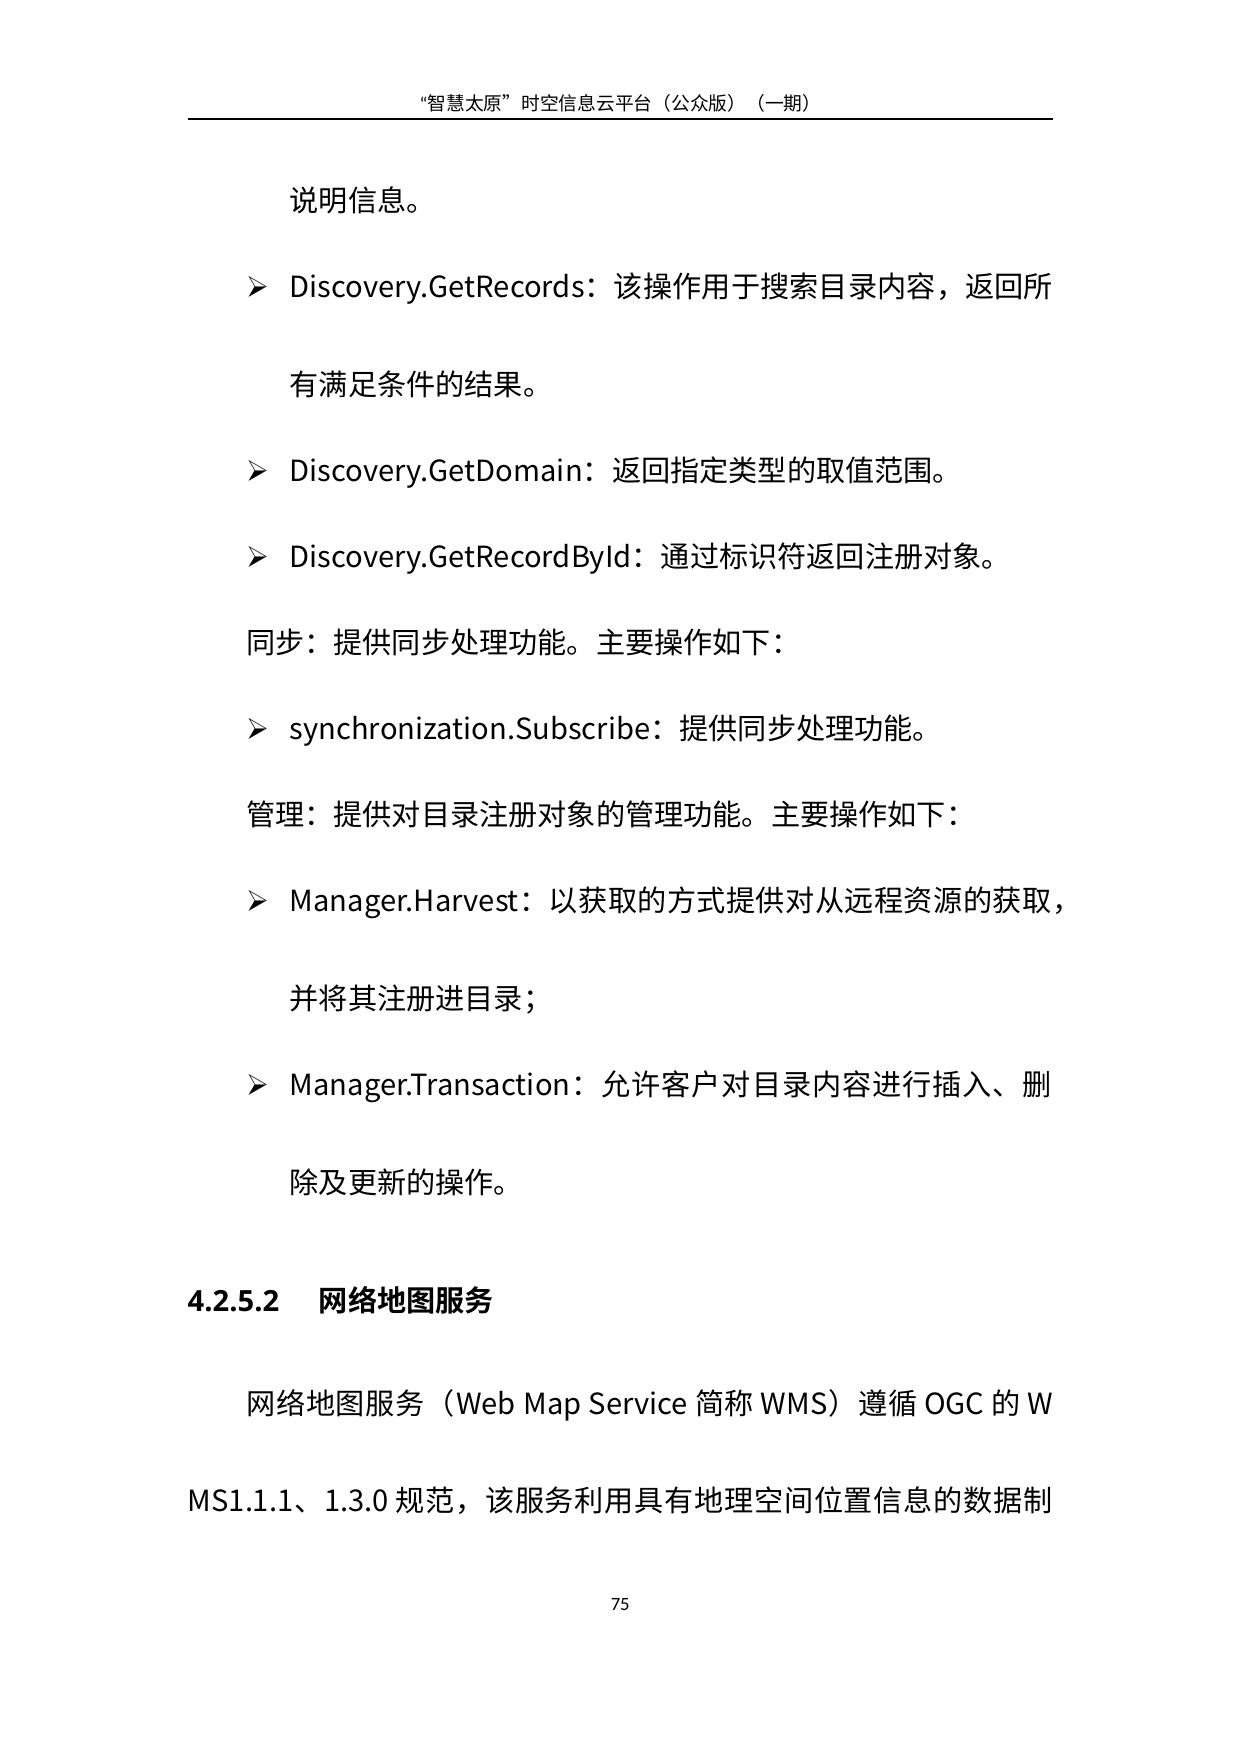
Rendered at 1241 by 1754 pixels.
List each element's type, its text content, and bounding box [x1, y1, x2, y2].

text 同步：提供同步处理功能。主要操作如下： [187, 608, 1053, 673]
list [246, 166, 1053, 231]
list Manager.Transaction：允许客户对目录内容进行插入、删除及更新的操作。 [246, 1050, 1053, 1213]
list Discovery.GetDomain：返回指定类型的取值范围。 [246, 436, 1053, 501]
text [187, 1369, 1053, 1531]
list Discovery.GetRecords：该操作用于搜索目录内容，返回所有满足条件的结果。 [246, 252, 1053, 415]
text 管理：提供对目录注册对象的管理功能。主要操作如下： [187, 781, 1053, 846]
subtitle 网络地图服务 [187, 1266, 1053, 1331]
list Discovery.GetRecordById：通过标识符返回注册对象。 [246, 522, 1053, 587]
list Manager.Harvest：以获取的方式提供对从远程资源的获取，并将其注册进目录； [246, 867, 1053, 1029]
list synchronization.Subscribe：提供同步处理功能。 [246, 694, 1053, 759]
